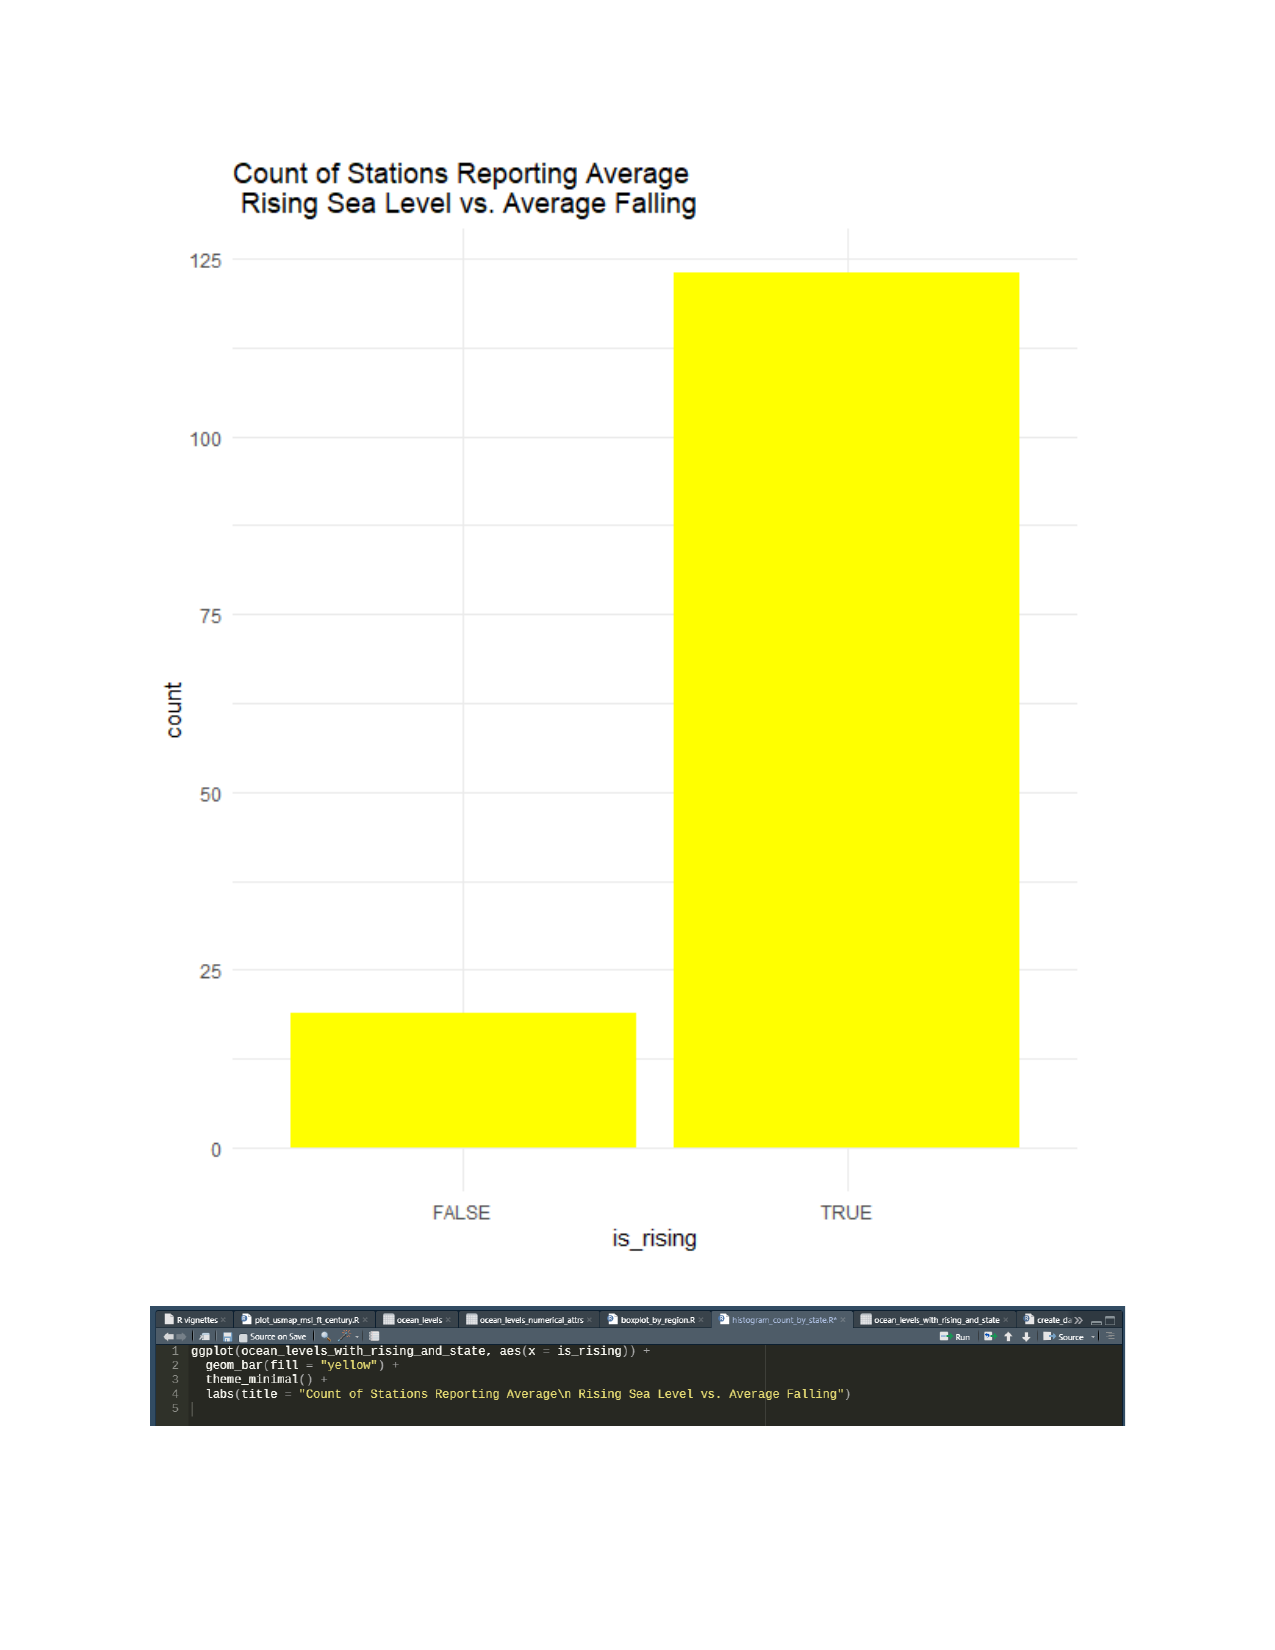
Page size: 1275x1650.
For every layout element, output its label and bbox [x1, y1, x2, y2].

picture [150, 150, 1090, 1262]
picture [150, 1306, 1125, 1426]
